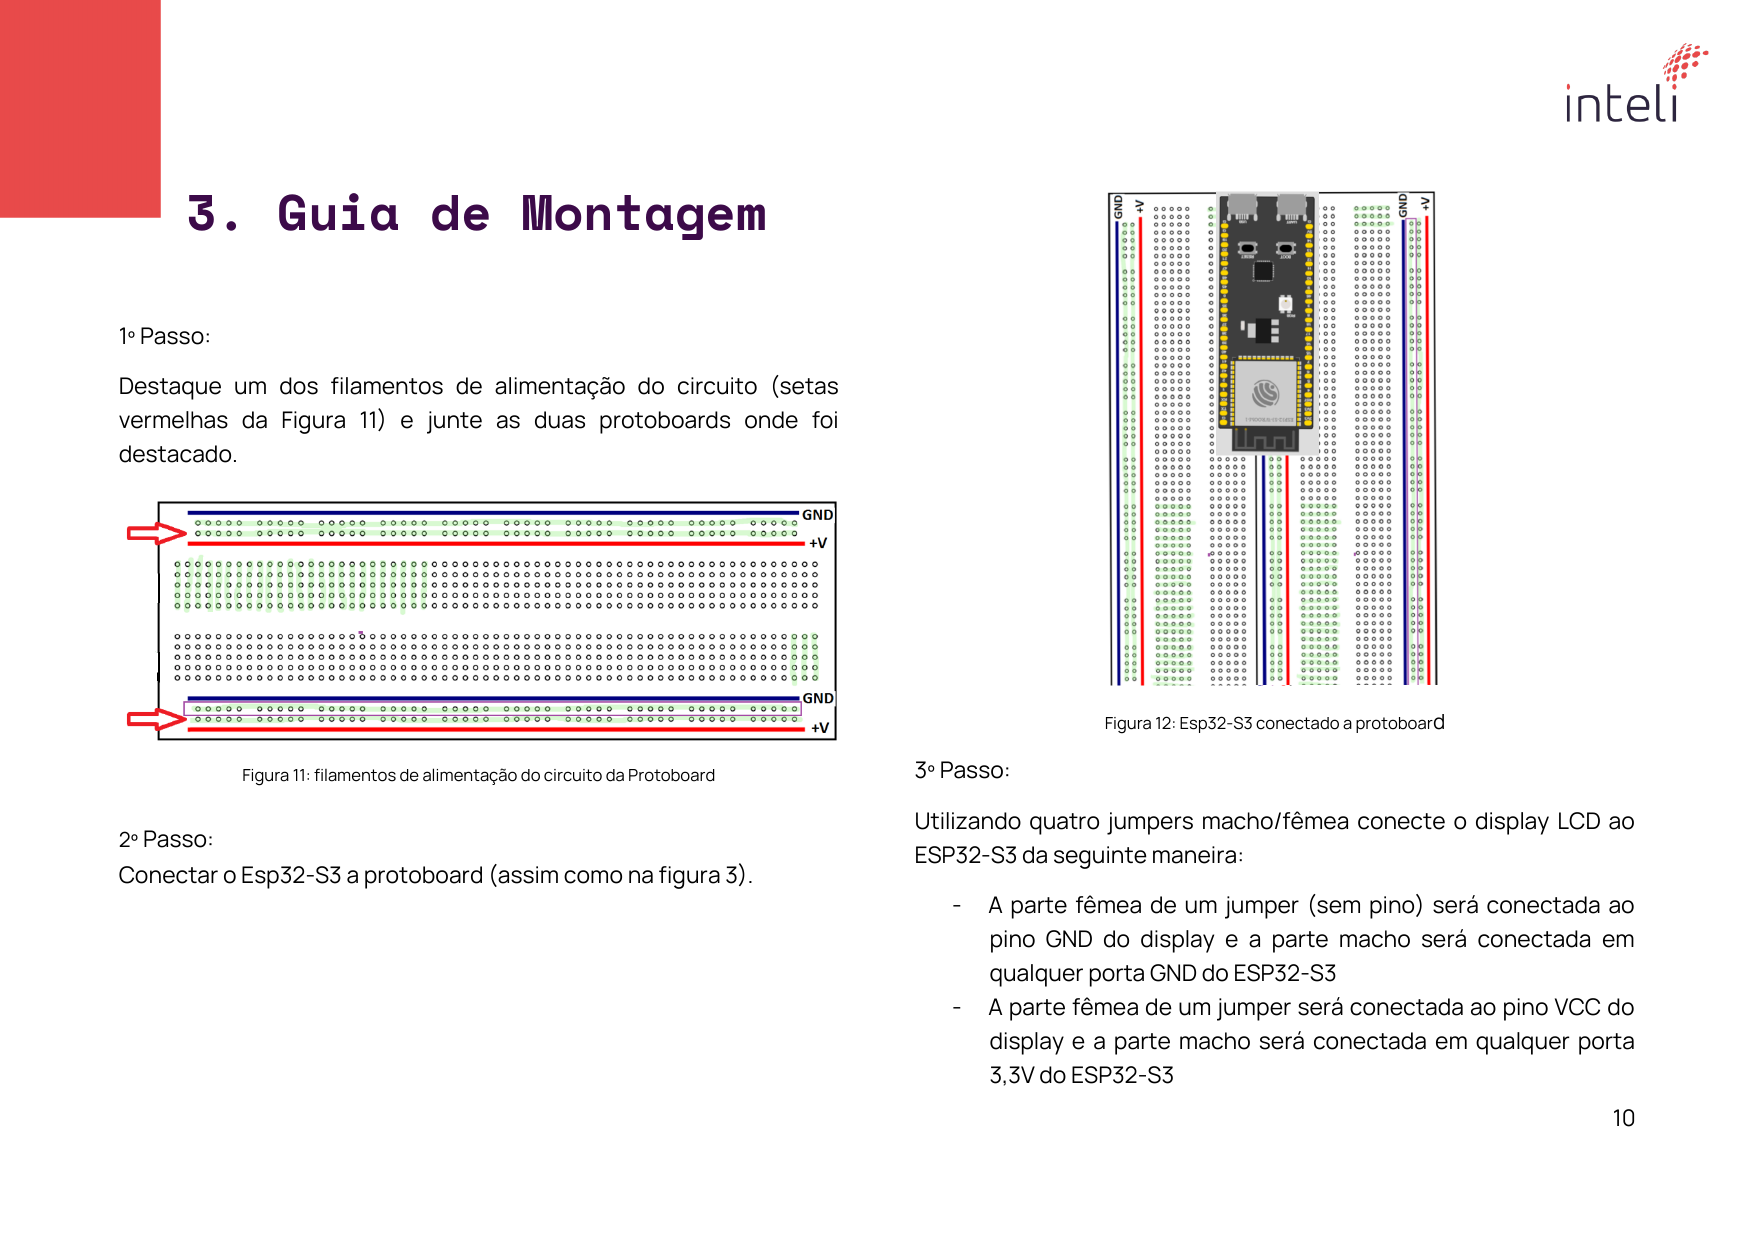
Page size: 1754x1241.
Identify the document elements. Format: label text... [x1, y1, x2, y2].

text 3º Passo: [914, 754, 1636, 786]
list A parte fêmea de um jumper (sem pino) será conectada ao pino GND do display e a parte macho será conectada em qualquer porta GND do ESP32-S3 [952, 889, 1636, 988]
subtitle 3. Guia de Montagem [118, 174, 839, 248]
list A parte fêmea de um jumper será conectada ao pino VCC do display e a parte macho será conectada em qualquer porta 3,3V do ESP32-S3 [952, 991, 1636, 1090]
text 2º Passo: [118, 823, 839, 854]
picture [0, 0, 161, 218]
text 1º Passo: [118, 320, 839, 351]
picture [1106, 173, 1444, 688]
picture [1566, 43, 1709, 122]
text Figura 12: Esp32-S3 conectado a protoboard [914, 707, 1636, 736]
text Figura 11: filamentos de alimentação do circuito da Protoboard [118, 764, 839, 787]
text Utilizando quatro jumpers macho/fêmea conecte o display LCD ao ESP32-S3 da seguinte maneira: [914, 805, 1636, 870]
picture [118, 488, 839, 745]
text Destaque um dos filamentos de alimentação do circuito (setas vermelhas da Figura 11) e junte as duas protoboards onde foi destacado. [118, 370, 839, 469]
text Conectar o Esp32-S3 a protoboard (assim como na figura 3). [118, 859, 839, 890]
